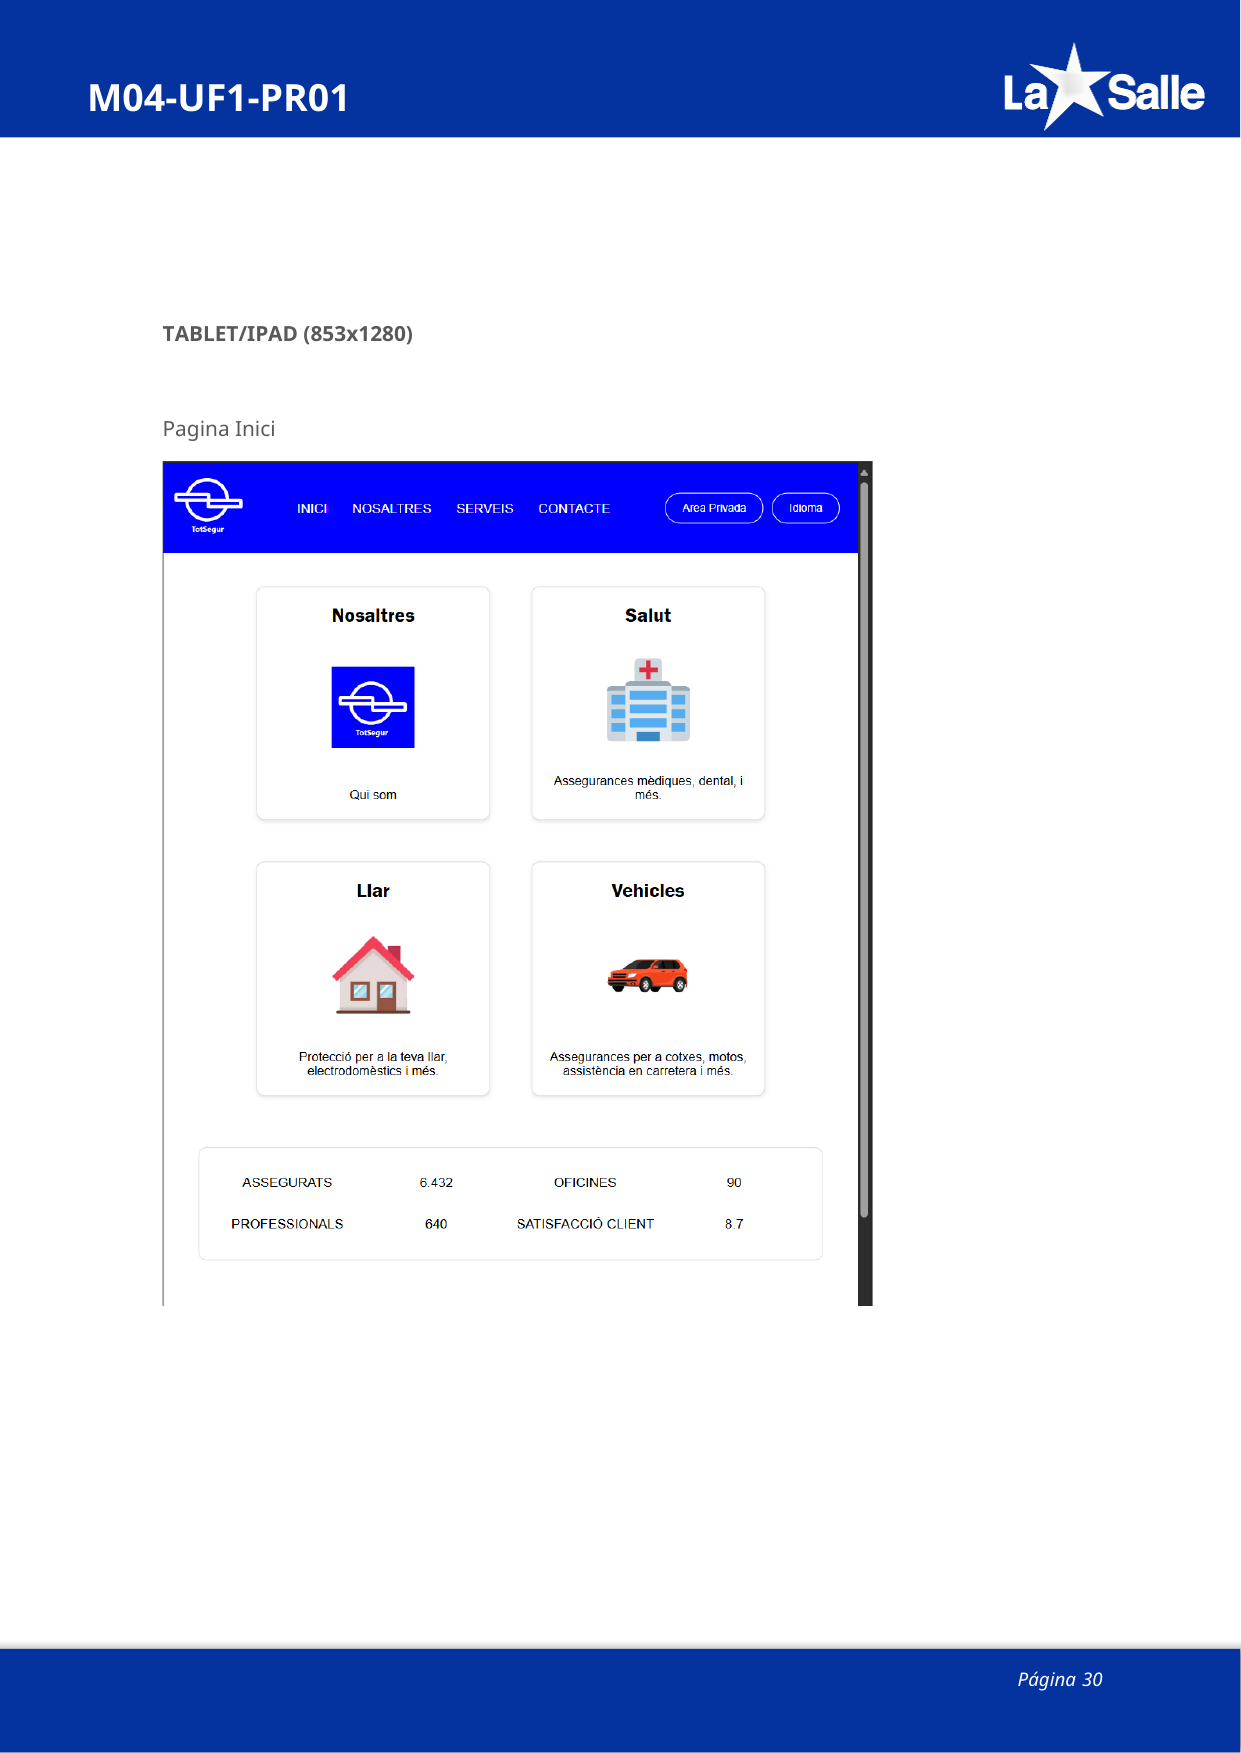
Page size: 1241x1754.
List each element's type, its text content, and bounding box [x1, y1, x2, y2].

text Pagina Inici [162, 414, 1107, 442]
picture [995, 35, 1214, 137]
text TABLET/IPAD (853x1280) [162, 319, 1107, 348]
picture [162, 461, 873, 1306]
